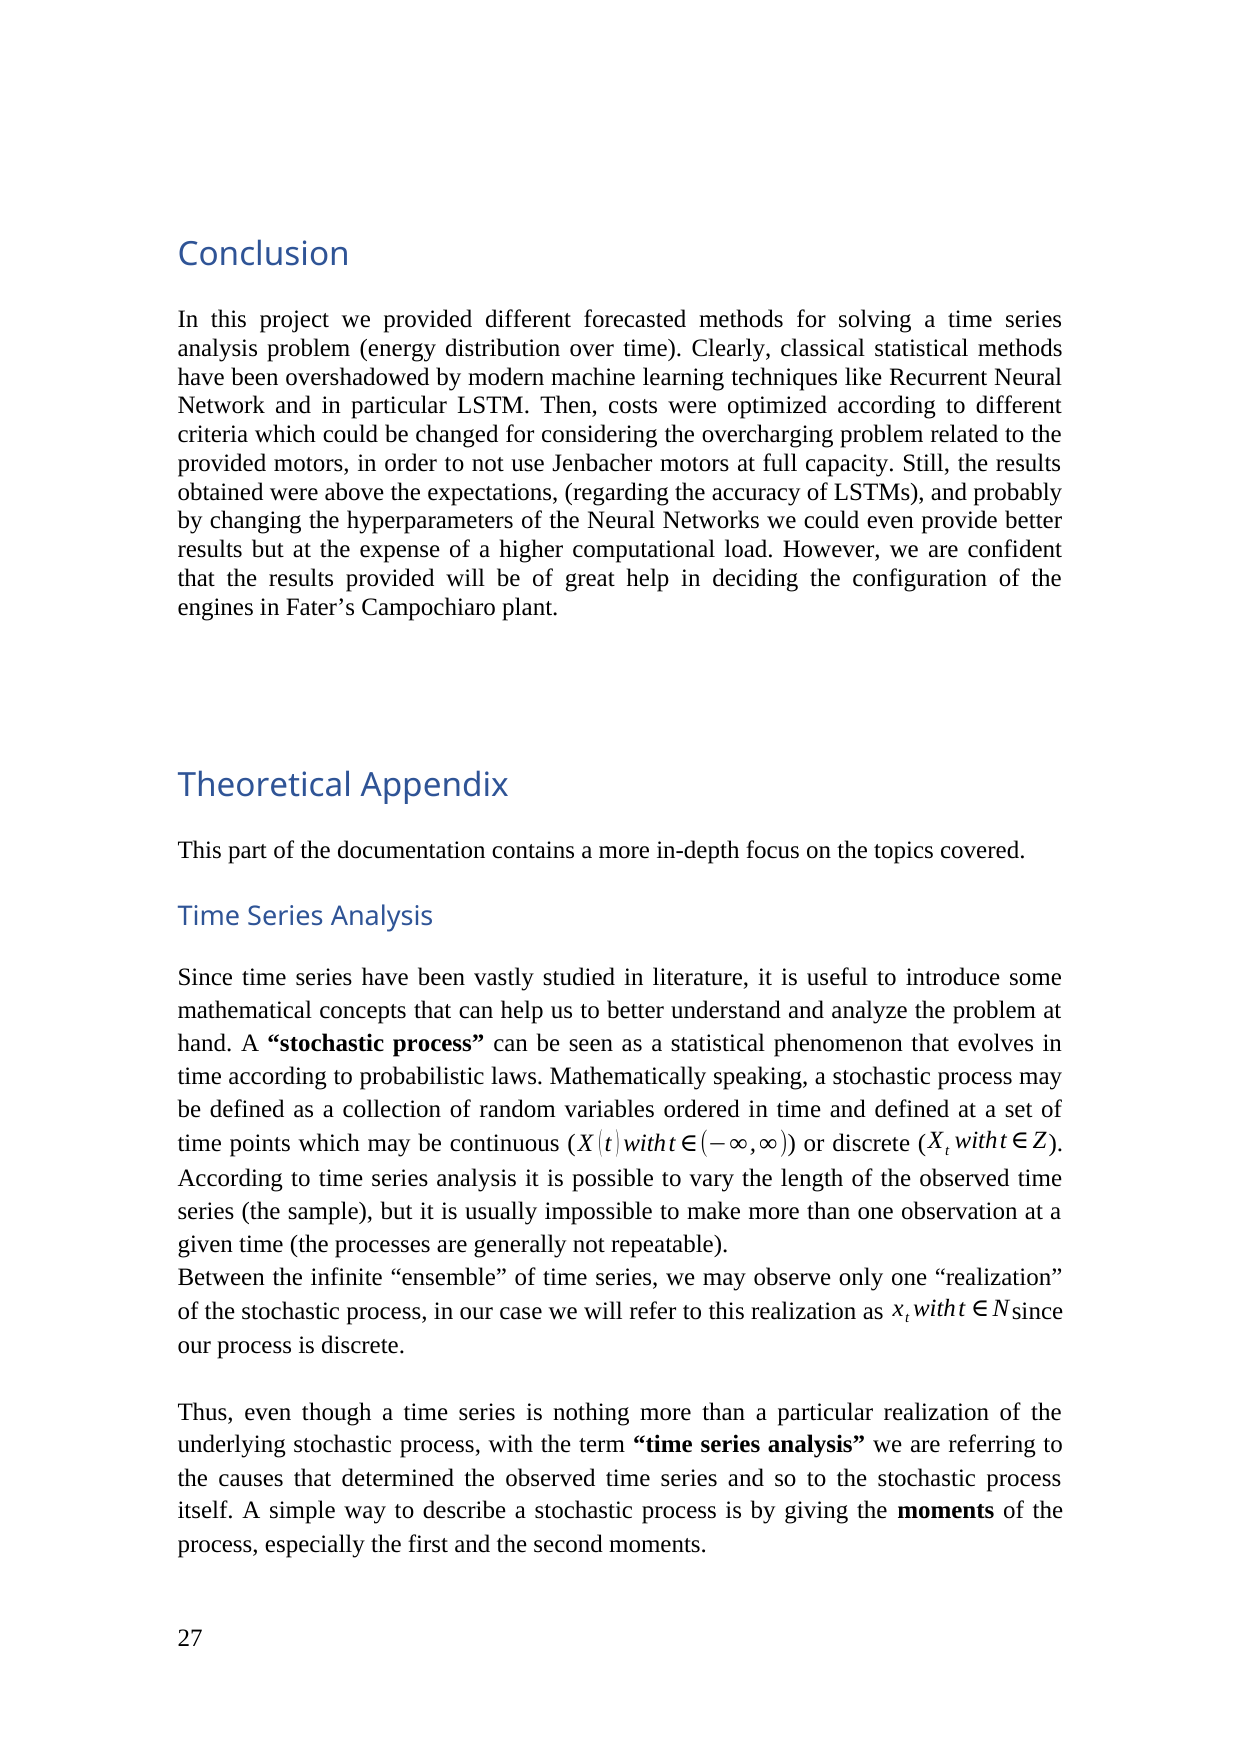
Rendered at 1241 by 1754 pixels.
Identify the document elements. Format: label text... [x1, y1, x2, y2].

subtitle Time Series Analysis [177, 896, 1063, 933]
text Since time series have been vastly studied in literature, it is useful to introduce some mathematical concepts that can help us to better understand and analyze the problem at hand. A “stochastic process” can be seen as a statistical phenomenon that evolves in time according to probabilistic laws. Mathematically speaking, a stochastic process may be defined as a collection of random variables ordered in time and defined at a set of time points which may be continuous () or discrete (). According to time series analysis it is possible to vary the length of the observed time series (the sample), but it is usually impossible to make more than one observation at a given time (the processes are generally not repeatable). [177, 962, 1063, 1258]
subtitle Conclusion [177, 230, 1063, 276]
text In this project we provided different forecasted methods for solving a time series analysis problem (energy distribution over time). Clearly, classical statistical methods have been overshadowed by modern machine learning techniques like Recurrent Neural Network and in particular LSTM. Then, costs were optimized according to different criteria which could be changed for considering the overcharging problem related to the provided motors, in order to not use Jenbacher motors at full capacity. Still, the results obtained were above the expectations, (regarding the accuracy of LSTMs), and probably by changing the hyperparameters of the Neural Networks we could even provide better results but at the expense of a higher computational load. However, we are confident that the results provided will be of great help in deciding the configuration of the engines in Fater’s Campochiaro plant. [177, 304, 1063, 621]
subtitle Theoretical Appendix [177, 761, 1063, 806]
text Thus, even though a time series is nothing more than a particular realization of the underlying stochastic process, with the term “time series analysis” we are referring to the causes that determined the observed time series and so to the stochastic process itself. A simple way to describe a stochastic process is by giving the moments of the process, especially the first and the second moments. [177, 1397, 1063, 1557]
text Between the infinite “ensemble” of time series, we may observe only one “realization” of the stochastic process, in our case we will refer to this realization as since our process is discrete. [177, 1262, 1063, 1359]
text This part of the documentation contains a more in-depth focus on the topics covered. [177, 835, 1063, 863]
